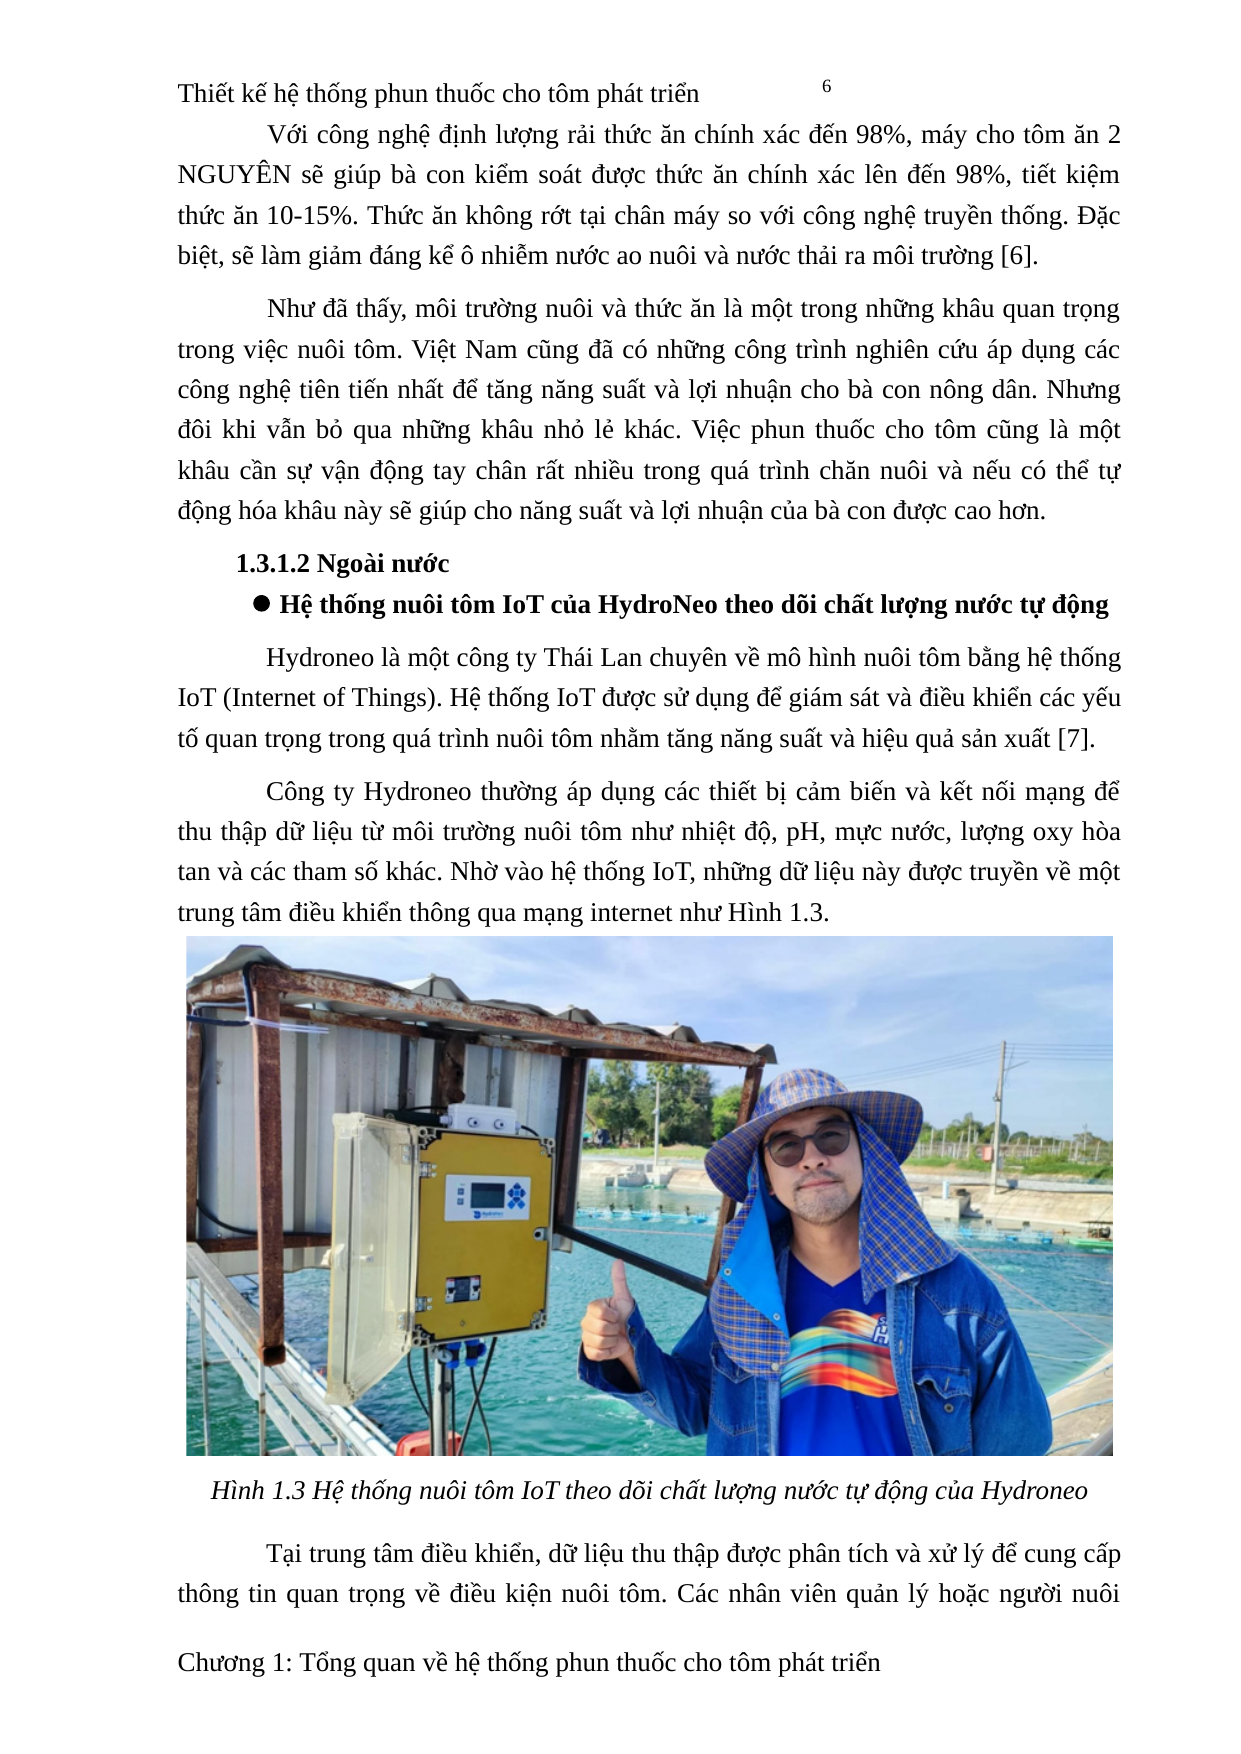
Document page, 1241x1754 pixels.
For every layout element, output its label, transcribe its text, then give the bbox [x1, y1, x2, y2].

text Với công nghệ định lượng rải thức ăn chính xác đến 98%, máy cho tôm ăn 2 NGUYÊN sẽ giúp bà con kiểm soát được thức ăn chính xác lên đến 98%, tiết kiệm thức ăn 10-15%. Thức ăn không rớt tại chân máy so với công nghệ truyền thống. Đặc biệt, sẽ làm giảm đáng kể ô nhiễm nước ao nuôi và nước thải ra môi trường [6]. [177, 118, 1122, 271]
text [177, 1537, 1122, 1609]
text Như đã thấy, môi trường nuôi và thức ăn là một trong những khâu quan trọng trong việc nuôi tôm. Việt Nam cũng đã có những công trình nghiên cứu áp dụng các công nghệ tiên tiến nhất để tăng năng suất và lợi nhuận cho bà con nông dân. Nhưng đôi khi vẫn bỏ qua những khâu nhỏ lẻ khác. Việc phun thuốc cho tôm cũng là một khâu cần sự vận động tay chân rất nhiều trong quá trình chăn nuôi và nếu có thể tự động hóa khâu này sẽ giúp cho năng suất và lợi nhuận của bà con được cao hơn. [177, 292, 1122, 526]
text Công ty Hydroneo thường áp dụng các thiết bị cảm biến và kết nối mạng để thu thập dữ liệu từ môi trường nuôi tôm như nhiệt độ, pH, mực nước, lượng oxy hòa tan và các tham số khác. Nhờ vào hệ thống IoT, những dữ liệu này được truyền về một trung tâm điều khiển thông qua mạng internet như Hình 1.3. [177, 774, 1122, 927]
text Hydroneo là một công ty Thái Lan chuyên về mô hình nuôi tôm bằng hệ thống IoT (Internet of Things). Hệ thống IoT được sử dụng để giám sát và điều khiển các yếu tố quan trọng trong quá trình nuôi tôm nhằm tăng năng suất và hiệu quả sản xuất [7]. [177, 641, 1122, 753]
text Hình 1.3 Hệ thống nuôi tôm IoT theo dõi chất lượng nước tự động của Hydroneo [177, 1474, 1122, 1506]
list 1.3.1.2 Ngoài nước [236, 547, 1122, 578]
list Hệ thống nuôi tôm IoT của HydroNeo theo dõi chất lượng nước tự động [250, 588, 1122, 619]
picture [186, 936, 1113, 1456]
